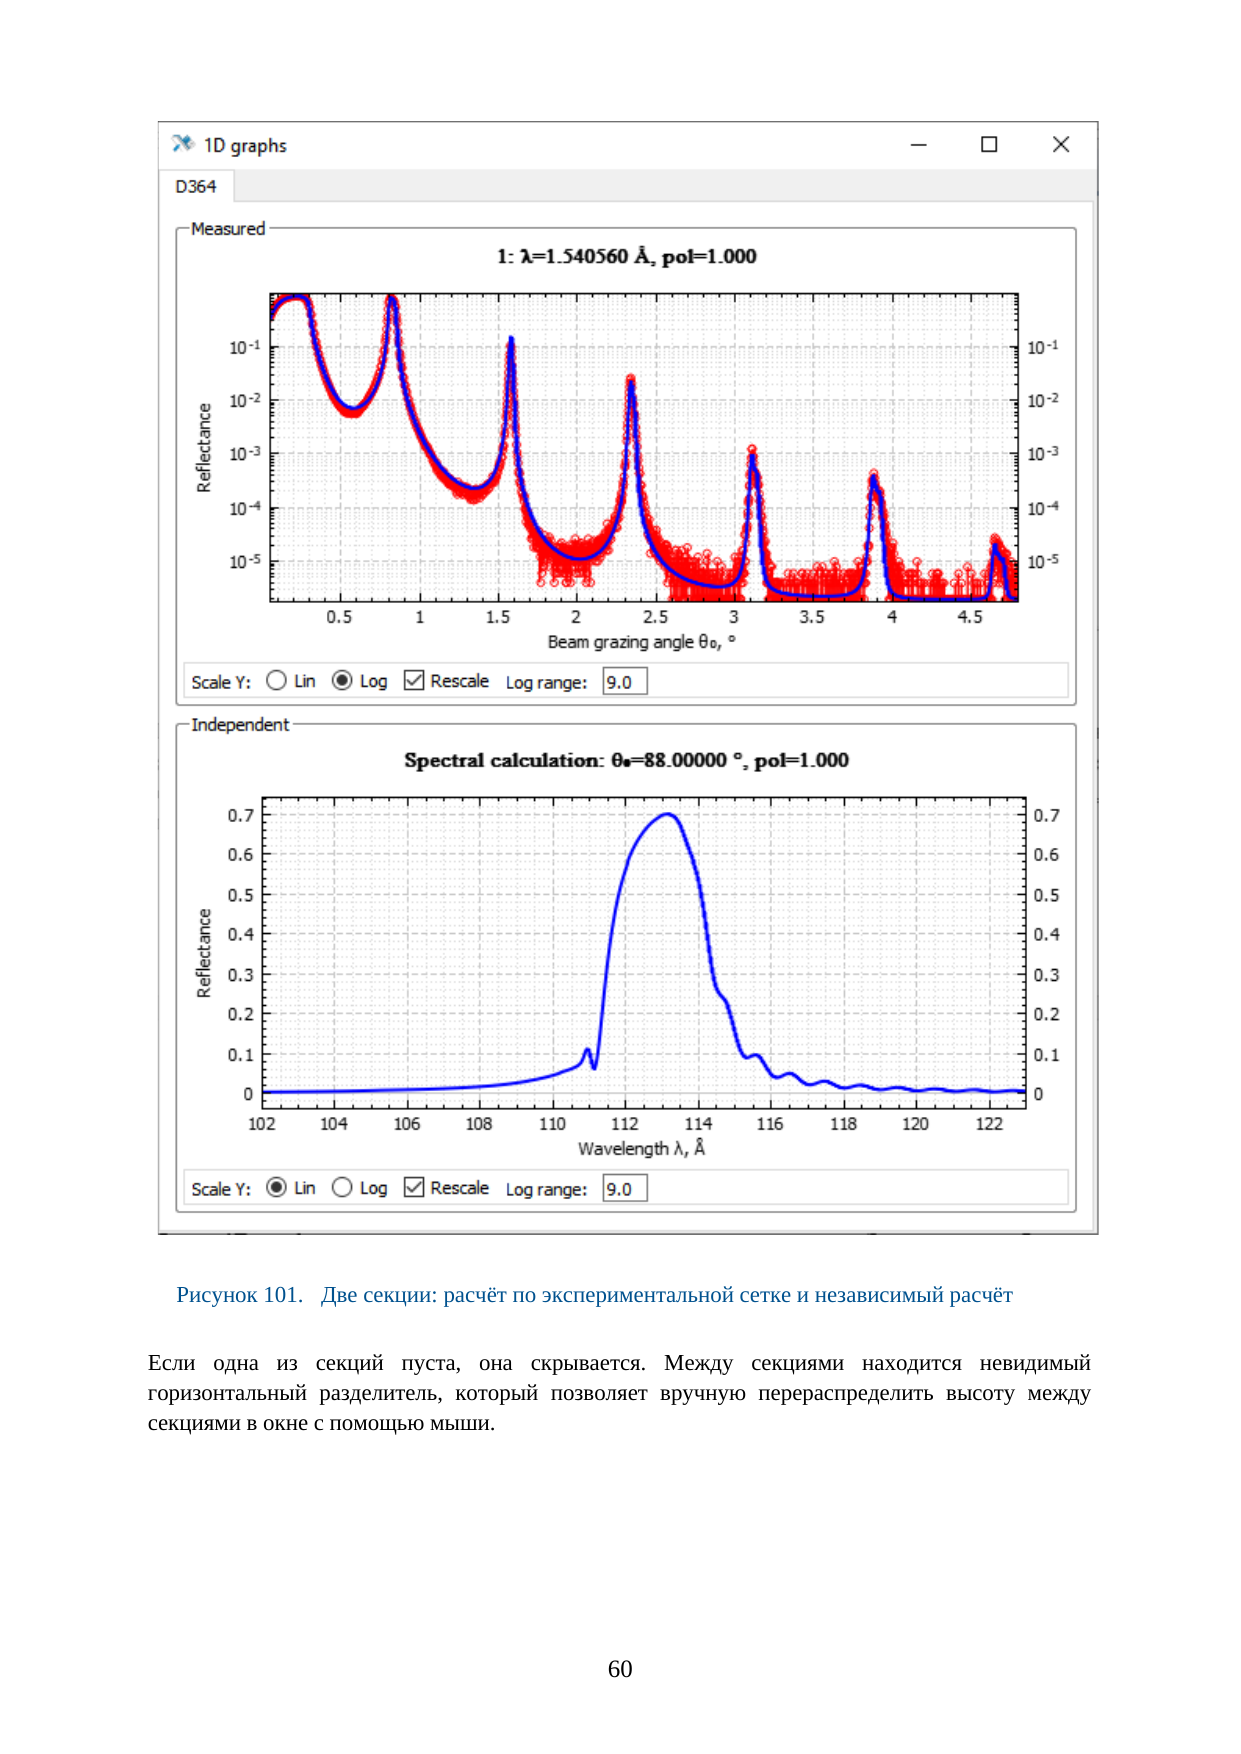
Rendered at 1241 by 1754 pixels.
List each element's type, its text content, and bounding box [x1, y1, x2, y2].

picture [157, 121, 1099, 1235]
list Две секции: расчёт по экспериментальной сетке и независимый расчёт [170, 1235, 1093, 1307]
text Если одна из секций пуста, она скрывается. Между секциями находится невидимый горизонтальный разделитель, который позволяет вручную перераспределить высоту между секциями в окне с помощью мыши. [148, 1348, 1093, 1435]
